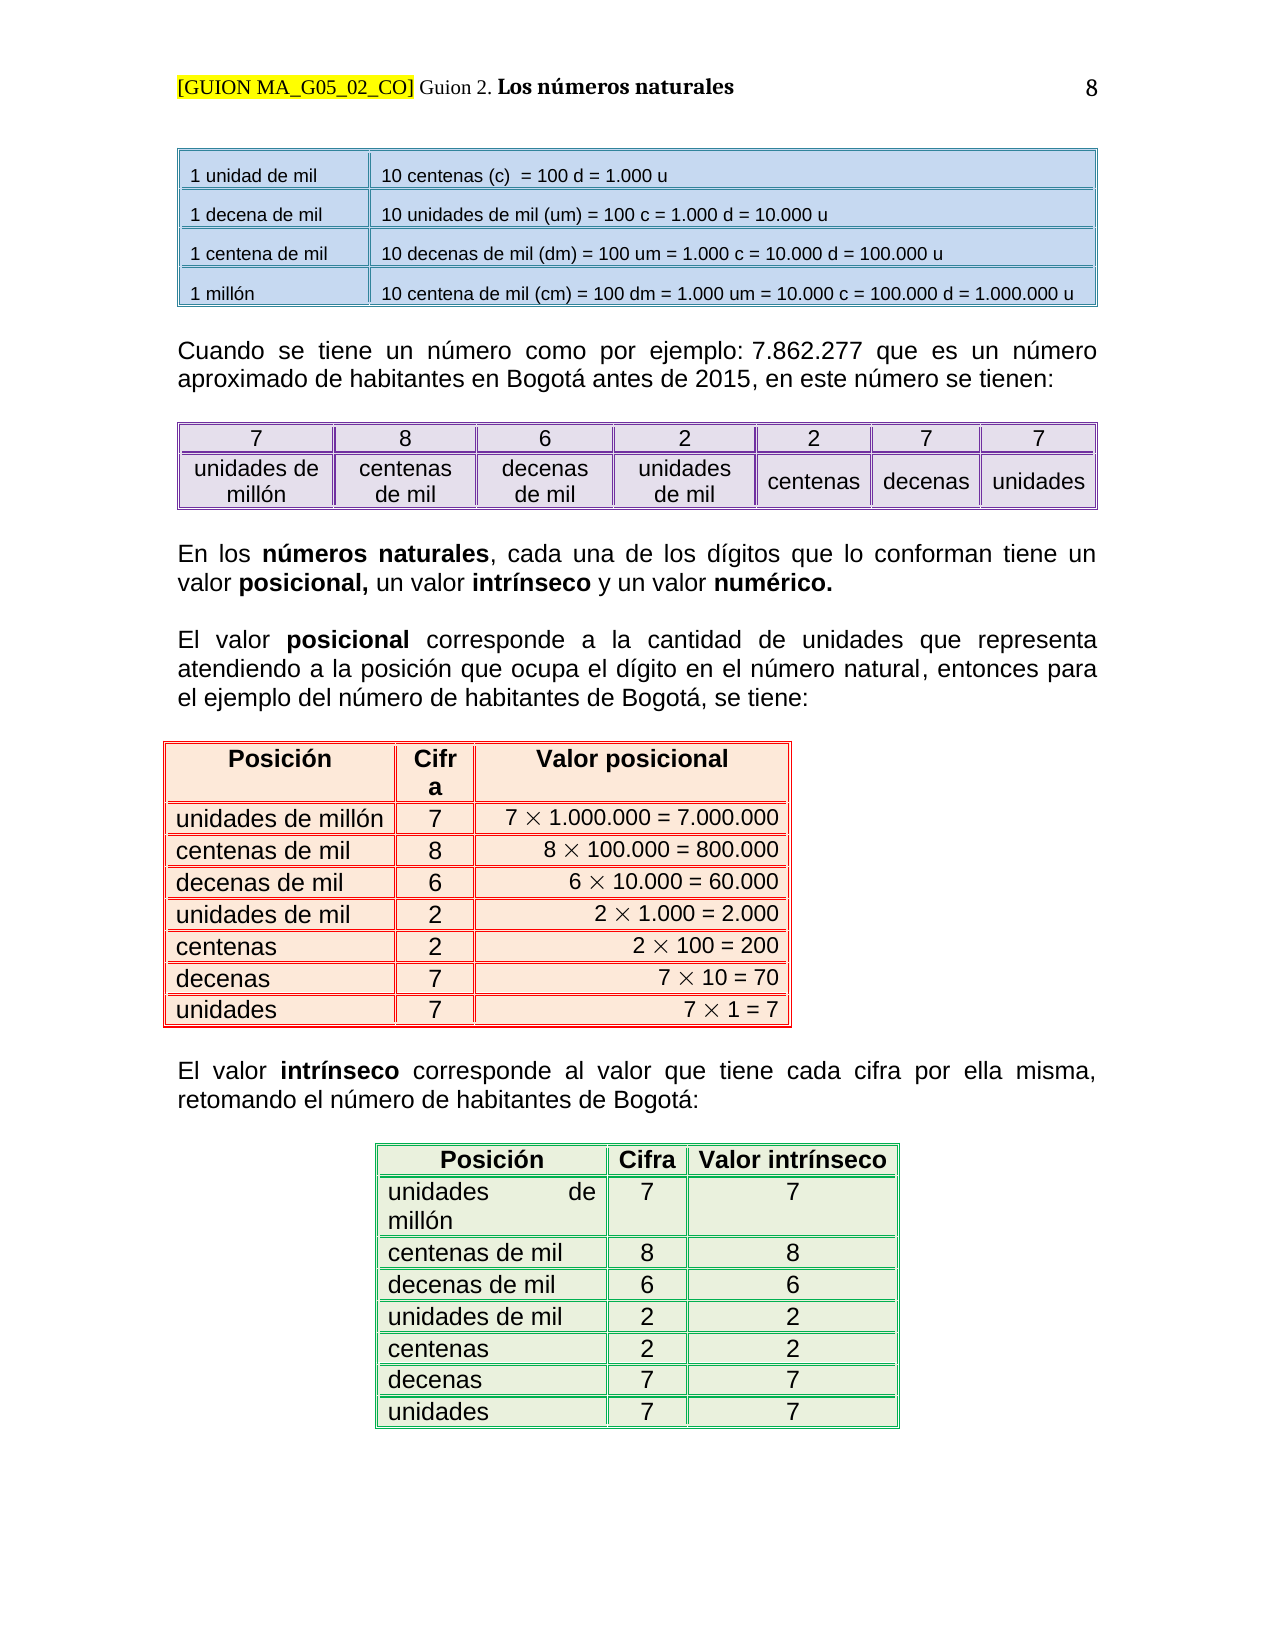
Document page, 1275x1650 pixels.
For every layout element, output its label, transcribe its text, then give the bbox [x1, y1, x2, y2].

table_cell 1 centena de mil [180, 226, 368, 265]
table_cell 6 10.000 = 60.000 [475, 865, 790, 897]
table_cell centenas [756, 455, 871, 507]
table_cell 7 [609, 1366, 686, 1394]
table_cell 1 decena de mil [180, 187, 368, 226]
table_header Posición [166, 744, 395, 801]
table_header 7 [981, 425, 1095, 451]
table_cell unidades [981, 451, 1095, 507]
table_cell unidades de millón [180, 451, 334, 507]
table_cell 2 [609, 1334, 686, 1362]
table_cell centenas [378, 1331, 606, 1362]
table_cell 7 1 = 7 [475, 993, 788, 1024]
table_cell centenas de mil [376, 1235, 607, 1267]
table_cell unidades de mil [166, 897, 394, 929]
text El valor intrínseco corresponde al valor que tiene cada cifra por ella misma, retomando el número de habitantes de Bogotá: [177, 1056, 1098, 1114]
table_cell 2 [689, 1331, 897, 1362]
table_cell centenas de mil [334, 451, 477, 507]
table_cell decenas de mil [164, 865, 395, 897]
table_cell unidades de millón [376, 1174, 607, 1235]
table_cell 7 [689, 1363, 897, 1394]
table_cell 2 1.000 = 2.000 [476, 897, 788, 929]
text En los números naturales, cada una de los dígitos que lo conforman tiene un valor posicional, un valor intrínseco y un valor numérico. [177, 539, 1098, 597]
table_cell unidades [376, 1394, 607, 1426]
table_header 6 [477, 425, 613, 451]
table_header Posición [378, 1146, 607, 1174]
table_cell 7 [687, 1174, 898, 1235]
table_header 7 [871, 423, 981, 451]
text El valor posicional corresponde a la cantidad de unidades que representa atendiendo a la posición que ocupa el dígito en el número natural, entonces para el ejemplo del número de habitantes de Bogotá, se tiene: [177, 625, 1098, 712]
table_header 2 [756, 425, 871, 451]
table_cell 7 [687, 1394, 898, 1426]
table_cell centenas [166, 929, 394, 961]
table_cell 6 [397, 868, 473, 897]
table_cell 10 centena de mil (cm) = 100 dm = 1.000 um = 10.000 c = 100.000 d = 1.000.000 u [370, 265, 1095, 304]
table_cell 7 [397, 804, 473, 833]
table_cell decenas de mil [378, 1267, 606, 1299]
table_cell 8 100.000 = 800.000 [475, 833, 790, 865]
table_cell decenas [166, 961, 394, 992]
table_cell 7 [609, 1178, 686, 1235]
table_cell centenas de mil [164, 833, 395, 865]
table_header Cifra [395, 742, 475, 801]
table_cell 6 [689, 1267, 897, 1299]
table_header Valor intrínseco [687, 1146, 897, 1174]
table_header 7 [179, 423, 334, 451]
table_cell 2 100 = 200 [476, 929, 788, 961]
table_cell 8 [687, 1235, 898, 1267]
table_cell decenas [871, 451, 981, 507]
table_cell 8 [397, 836, 473, 865]
table_cell 6 [609, 1270, 686, 1299]
table_cell unidades de mil [378, 1299, 606, 1331]
table_cell 2 [397, 900, 473, 929]
table_header 2 [613, 425, 756, 451]
table_header 8 [334, 423, 477, 451]
table_cell 2 [689, 1299, 897, 1331]
table_header Cifra [608, 1146, 687, 1174]
table_cell 1 unidad de mil [180, 149, 370, 187]
table_cell 7 1.000.000 = 7.000.000 [475, 801, 790, 833]
table_cell 10 unidades de mil (um) = 100 c = 1.000 d = 10.000 u [371, 187, 1095, 226]
table_cell 7 [608, 1398, 687, 1426]
table_cell unidades [166, 993, 395, 1024]
table_cell decenas [378, 1363, 606, 1394]
table_cell unidades de mil [613, 455, 756, 507]
table_cell 8 [609, 1238, 686, 1267]
table_cell 10 decenas de mil (dm) = 100 um = 1.000 c = 10.000 d = 100.000 u [371, 226, 1095, 265]
table_cell 7 [395, 993, 475, 1024]
table_cell 7 10 = 70 [476, 961, 788, 992]
table_cell decenas de mil [477, 455, 613, 507]
table_cell unidades de millón [164, 801, 395, 833]
text Cuando se tiene un número como por ejemplo: 7.862.277 que es un número aproximado de habitantes en Bogotá antes de 2015, en este número se tienen: [177, 336, 1098, 393]
table_cell 2 [609, 1302, 686, 1331]
table_header Valor posicional [475, 744, 788, 801]
table_cell 2 [397, 932, 473, 961]
table_cell 7 [397, 964, 473, 992]
table_cell 10 centenas (c) = 100 d = 1.000 u [370, 151, 1095, 187]
table_cell 1 millón [180, 265, 370, 304]
